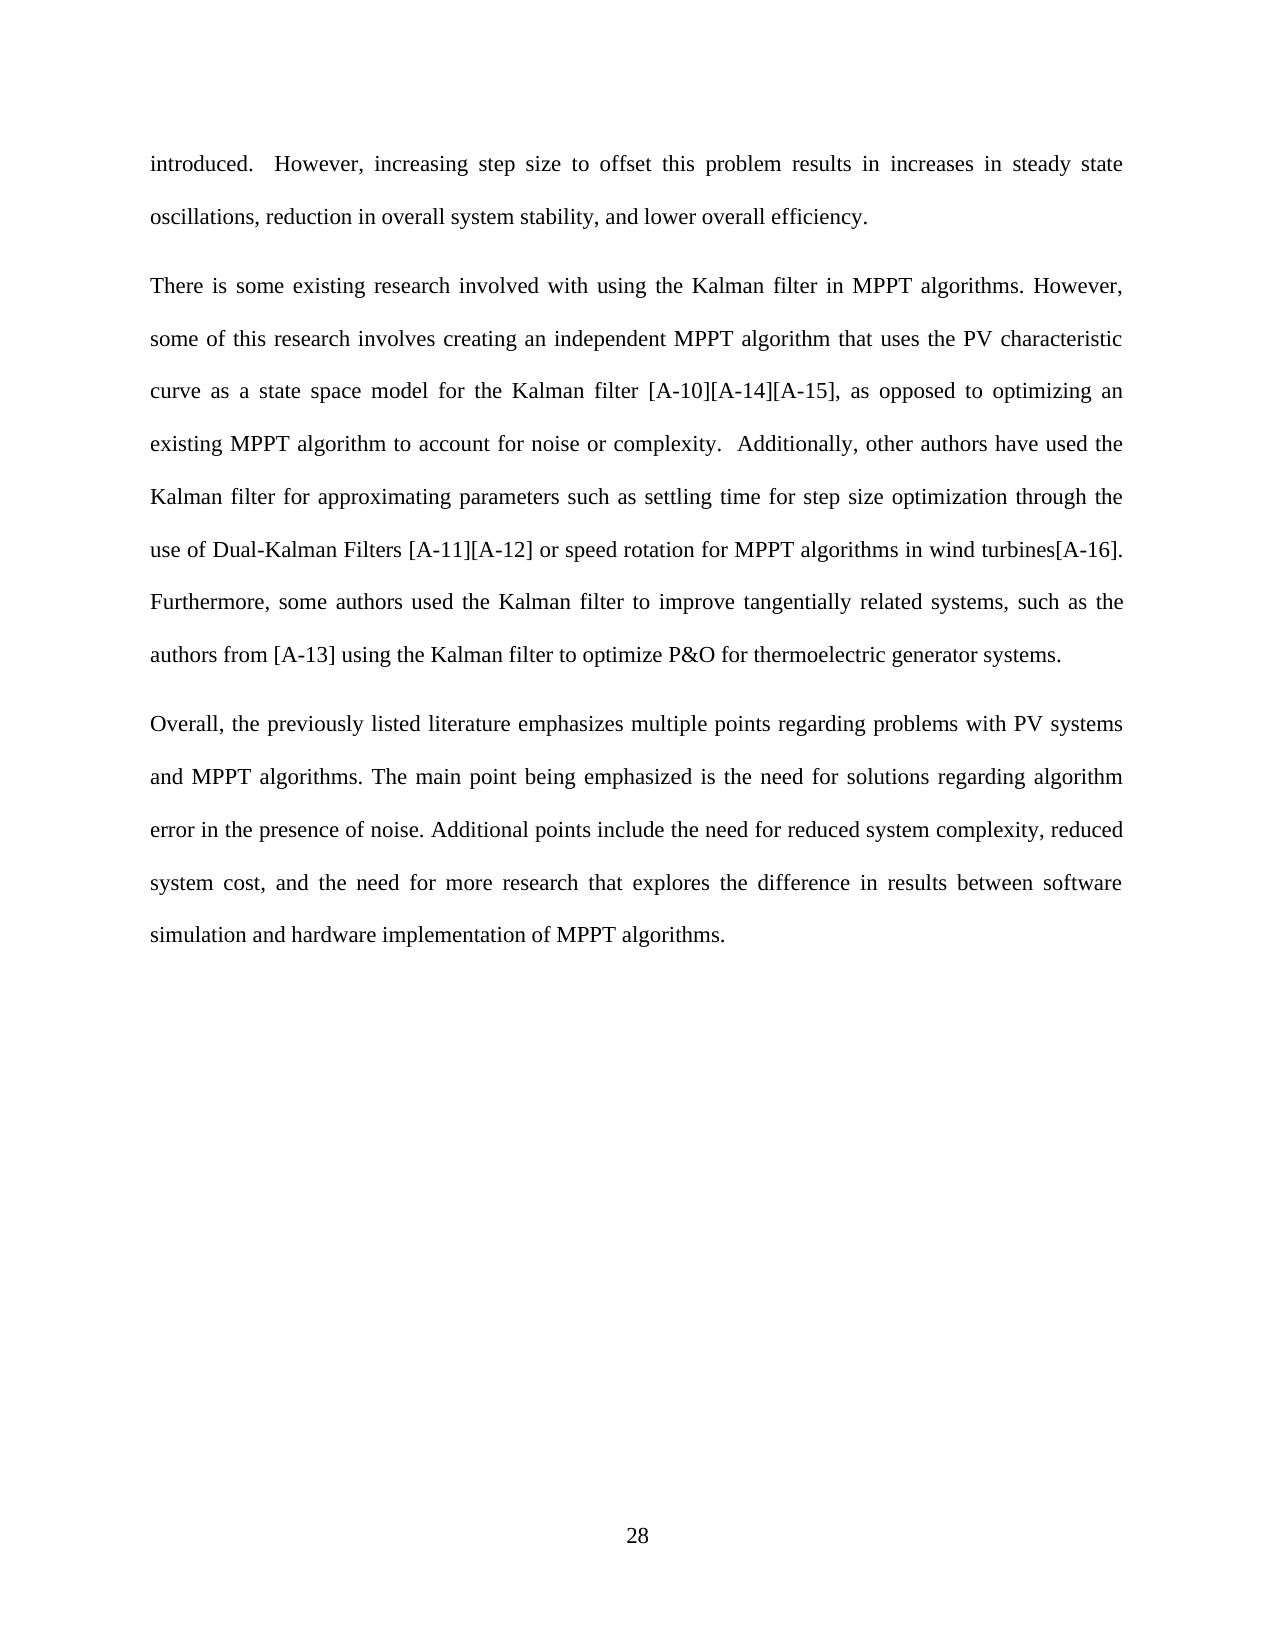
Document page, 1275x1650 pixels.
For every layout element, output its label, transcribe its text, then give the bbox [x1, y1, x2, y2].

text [150, 150, 1125, 229]
text There is some existing research involved with using the Kalman filter in MPPT algorithms. However, some of this research involves creating an independent MPPT algorithm that uses the PV characteristic curve as a state space model for the Kalman filter [A-10][A-14][A-15], as opposed to optimizing an existing MPPT algorithm to account for noise or complexity. Additionally, other authors have used the Kalman filter for approximating parameters such as settling time for step size optimization through the use of Dual-Kalman Filters [A-11][A-12] or speed rotation for MPPT algorithms in wind turbines[A-16]. Furthermore, some authors used the Kalman filter to improve tangentially related systems, such as the authors from [A-13] using the Kalman filter to optimize P&O for thermoelectric generator systems. [150, 272, 1125, 667]
text Overall, the previously listed literature emphasizes multiple points regarding problems with PV systems and MPPT algorithms. The main point being emphasized is the need for solutions regarding algorithm error in the presence of noise. Additional points include the need for reduced system complexity, reduced system cost, and the need for more research that explores the difference in results between software simulation and hardware implementation of MPPT algorithms. [150, 710, 1125, 948]
